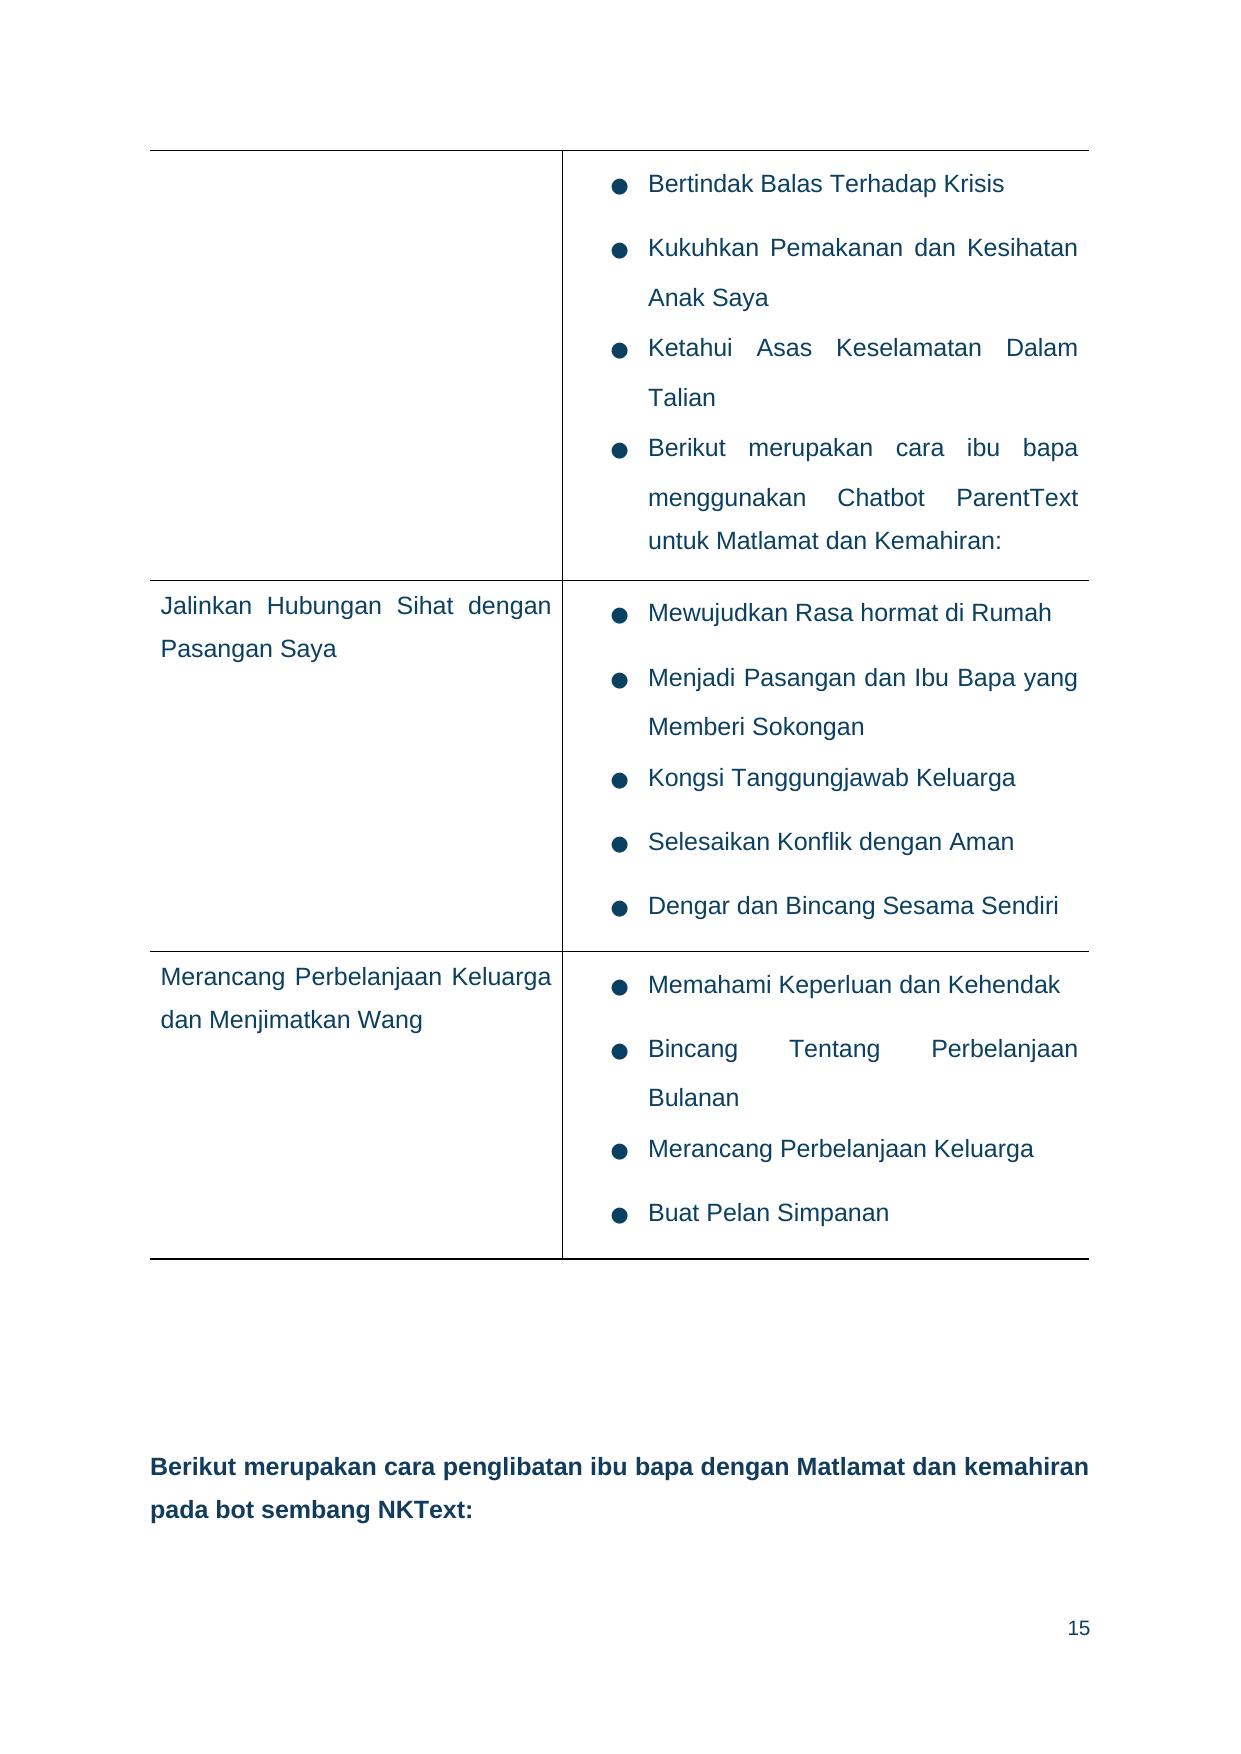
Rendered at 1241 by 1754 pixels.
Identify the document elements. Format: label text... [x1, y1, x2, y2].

table_cell Jalinkan Hubungan Sihat dengan Pasangan Saya [150, 581, 562, 951]
table_cell Mewujudkan Rasa hormat di Rumah Menjadi Pasangan dan Ibu Bapa yang Memberi Sokongan Kongsi Tanggungjawab Keluarga Selesaikan Konflik dengan Aman Dengar dan Bincang Sesama Sendiri [563, 581, 1089, 951]
table_cell Merancang Perbelanjaan Keluarga dan Menjimatkan Wang [150, 952, 562, 1258]
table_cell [563, 151, 1089, 579]
table_cell Memahami Keperluan dan Kehendak Bincang Tentang Perbelanjaan Bulanan Merancang Perbelanjaan Keluarga Buat Pelan Simpanan [563, 952, 1089, 1258]
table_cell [150, 151, 562, 579]
text Berikut merupakan cara penglibatan ibu bapa dengan Matlamat dan kemahiran pada bot sembang NKText: [150, 1452, 1090, 1524]
